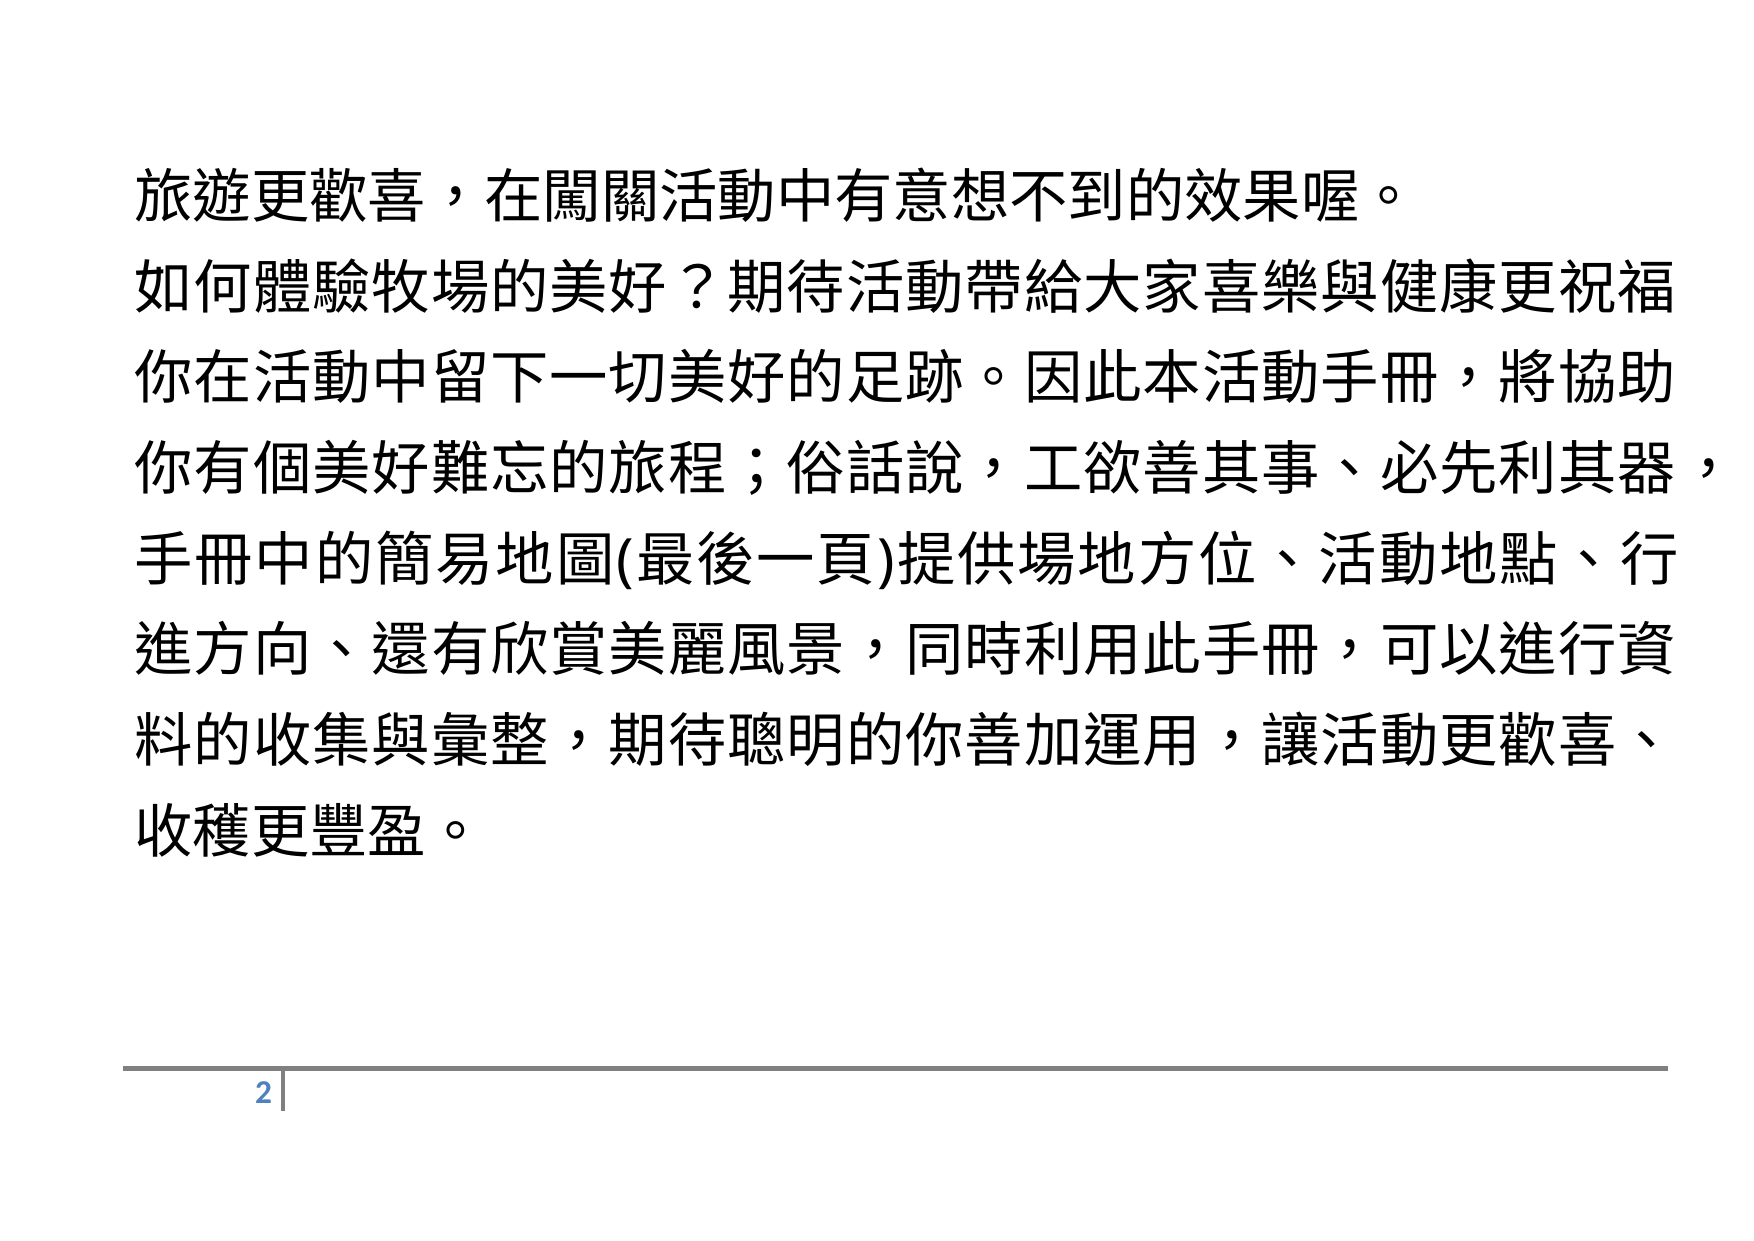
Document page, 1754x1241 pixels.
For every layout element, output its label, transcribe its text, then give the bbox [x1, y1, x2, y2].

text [134, 147, 1679, 237]
text 如何體驗牧場的美好？期待活動帶給大家喜樂與健康更祝福你在活動中留下一切美好的足跡。因此本活動手冊，將協助你有個美好難忘的旅程；俗話說，工欲善其事、必先利其器，手冊中的簡易地圖(最後一頁)提供場地方位、活動地點、行進方向、還有欣賞美麗風景，同時利用此手冊，可以進行資料的收集與彙整，期待聰明的你善加運用，讓活動更歡喜、收穫更豐盈。 [134, 237, 1679, 872]
